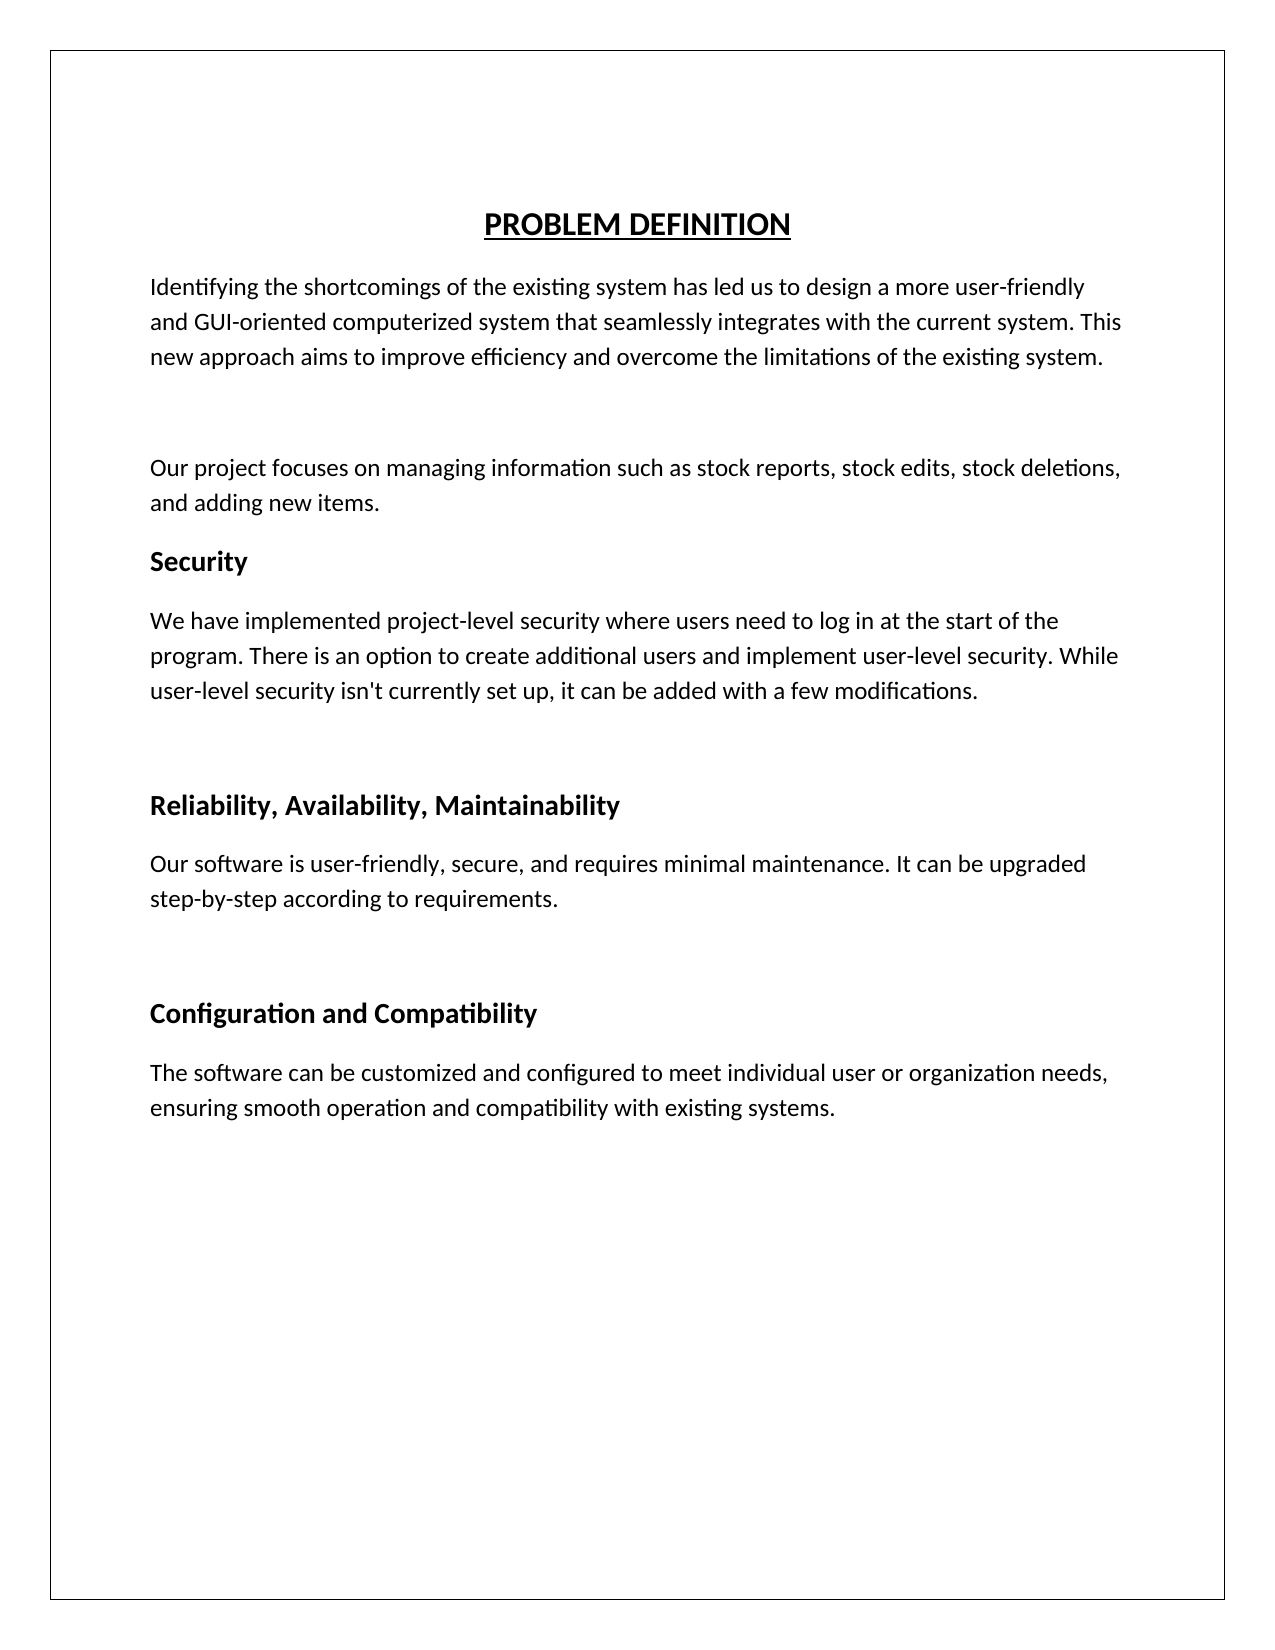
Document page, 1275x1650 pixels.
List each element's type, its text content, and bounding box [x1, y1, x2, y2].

text Our software is user-friendly, secure, and requires minimal maintenance. It can be upgraded step-by-step according to requirements. [150, 848, 1125, 914]
text Reliability, Availability, Maintainability [150, 787, 1125, 822]
text Configuration and Compatibility [150, 995, 1125, 1031]
text The software can be customized and configured to meet individual user or organization needs, ensuring smooth operation and compatibility with existing systems. [150, 1057, 1125, 1122]
text PROBLEM DEFINITION [150, 203, 1125, 244]
text Identifying the shortcomings of the existing system has led us to design a more user-friendly and GUI-oriented computerized system that seamlessly integrates with the current system. This new approach aims to improve efficiency and overcome the limitations of the existing system. [150, 271, 1125, 371]
text Our project focuses on managing information such as stock reports, stock edits, stock deletions, and adding new items. [150, 452, 1125, 518]
text We have implemented project-level security where users need to log in at the start of the program. There is an option to create additional users and implement user-level security. While user-level security isn't currently set up, it can be added with a few modifications. [150, 605, 1125, 705]
text Security [150, 543, 1125, 579]
